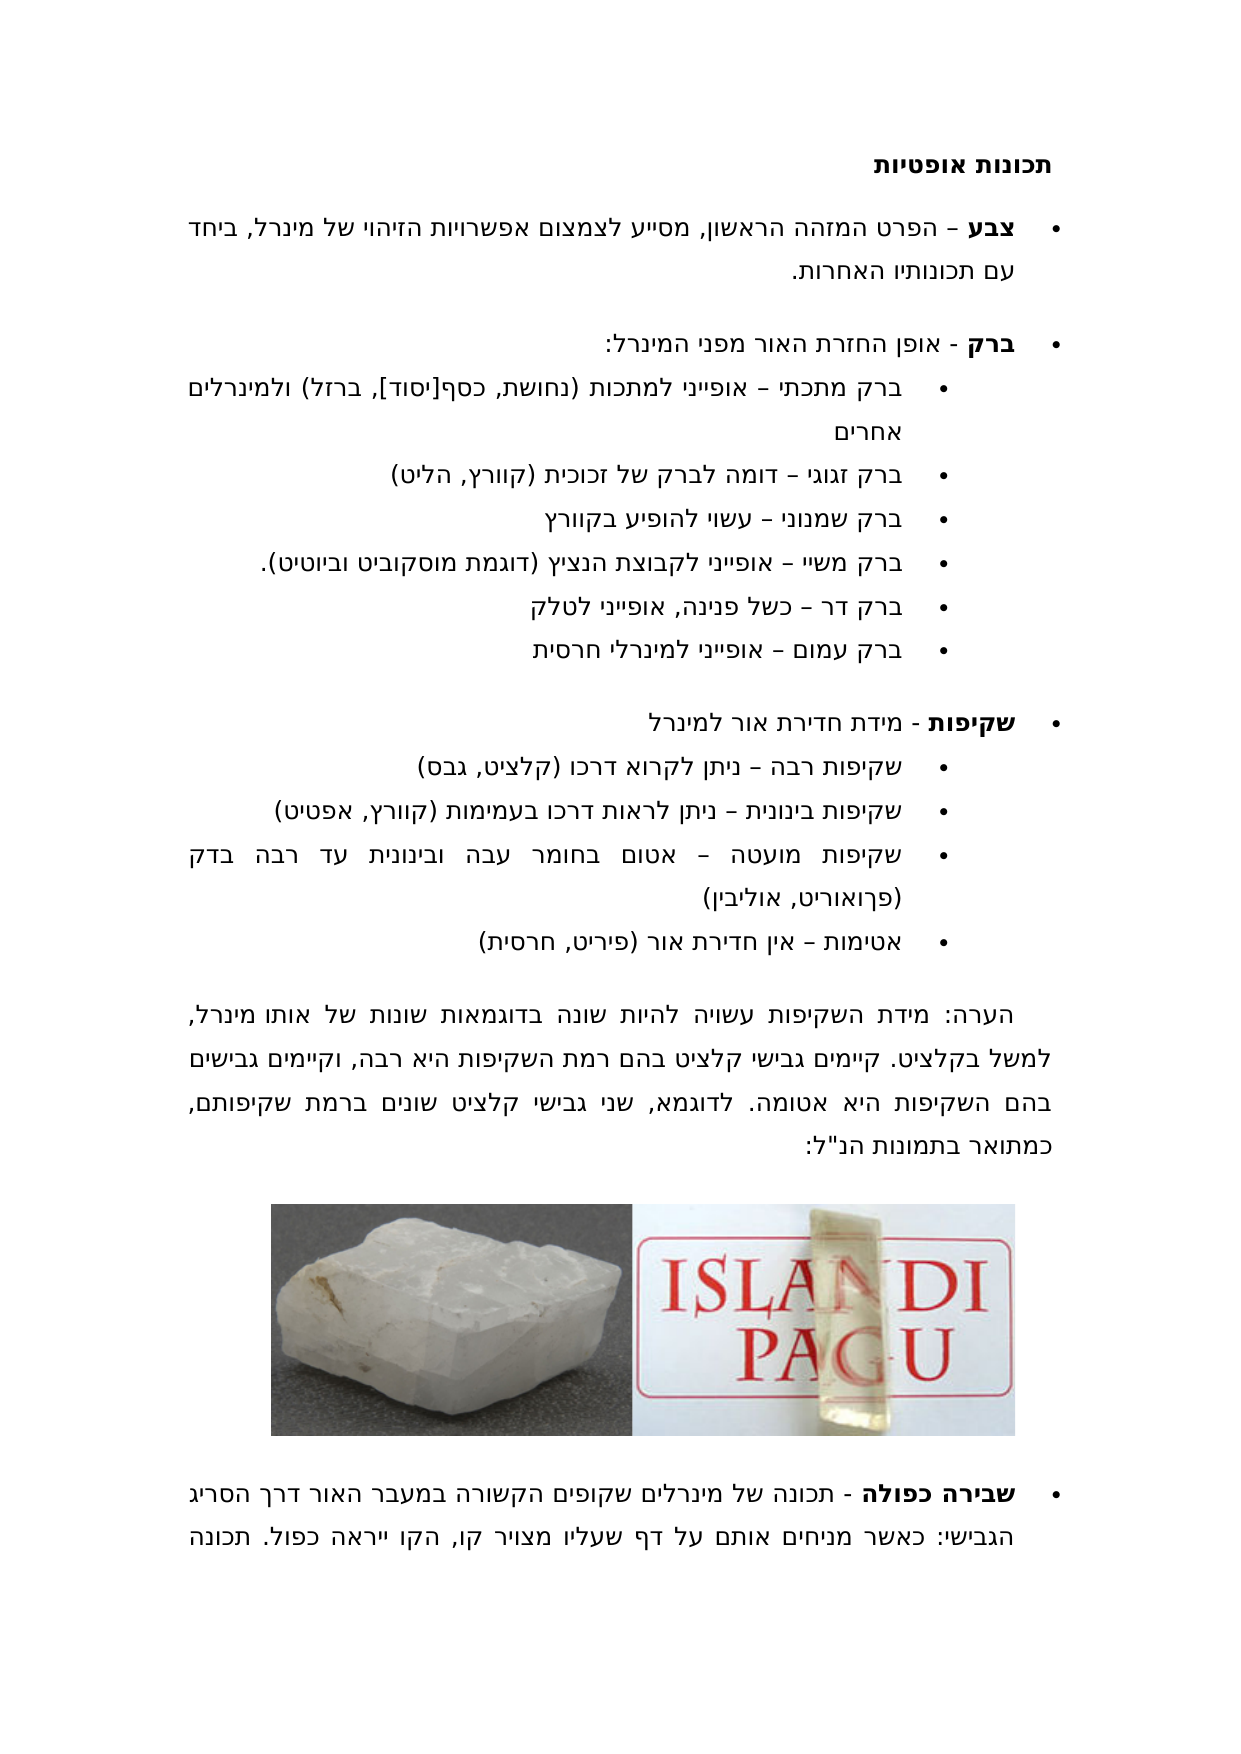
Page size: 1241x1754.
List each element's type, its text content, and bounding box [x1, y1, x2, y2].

list אטימות – אין חדירת אור (פיריט, חרסית) [187, 927, 940, 956]
list שקיפות בינונית – ניתן לראות דרכו בעמימות (קוורץ, אפטיט) [187, 796, 940, 825]
list ברק דר – כשל פנינה, אופייני לטלק [187, 592, 940, 621]
list צבע – הפרט המזהה הראשון, מסייע לצמצום אפשרויות הזיהוי של מינרל, ביחד עם תכונותיו האחרות. [187, 213, 1053, 286]
list ברק מתכתי – אופייני למתכות (נחושת, כסף[יסוד], ברזל) ולמינרלים אחרים [187, 373, 940, 446]
list ברק שמנוני – עשוי להופיע בקוורץ [187, 504, 940, 533]
list שקיפות מועטה – אטום בחומר עבה ובינונית עד רבה בדק (פךואוריט, אוליבין) [187, 840, 940, 913]
text תכונות אופטיות [187, 150, 1053, 179]
list ברק עמום – אופייני למינרלי חרסית [187, 636, 940, 665]
picture [271, 1204, 1015, 1436]
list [187, 1479, 1053, 1552]
list שקיפות רבה – ניתן לקרוא דרכו (קלציט, גבס) [187, 752, 940, 781]
list ברק זגוגי – דומה לברק של זכוכית (קוורץ, הליט) [187, 461, 940, 490]
list ברק - אופן החזרת האור מפני המינרל: [187, 329, 1053, 358]
list שקיפות - מידת חדירת אור למינרל [187, 708, 1053, 738]
list ברק משיי – אופייני לקבוצת הנציץ (דוגמת מוסקוביט וביוטיט). [187, 548, 940, 577]
text הערה: מידת השקיפות עשויה להיות שונה בדוגמאות שונות של אותו מינרל, למשל בקלציט. קיימים גבישי קלציט בהם רמת השקיפות היא רבה, וקיימים גבישים בהם השקיפות היא אטומה. לדוגמא, שני גבישי קלציט שונים ברמת שקיפותם, כמתואר בתמונות הנ"ל: [187, 1000, 1053, 1161]
